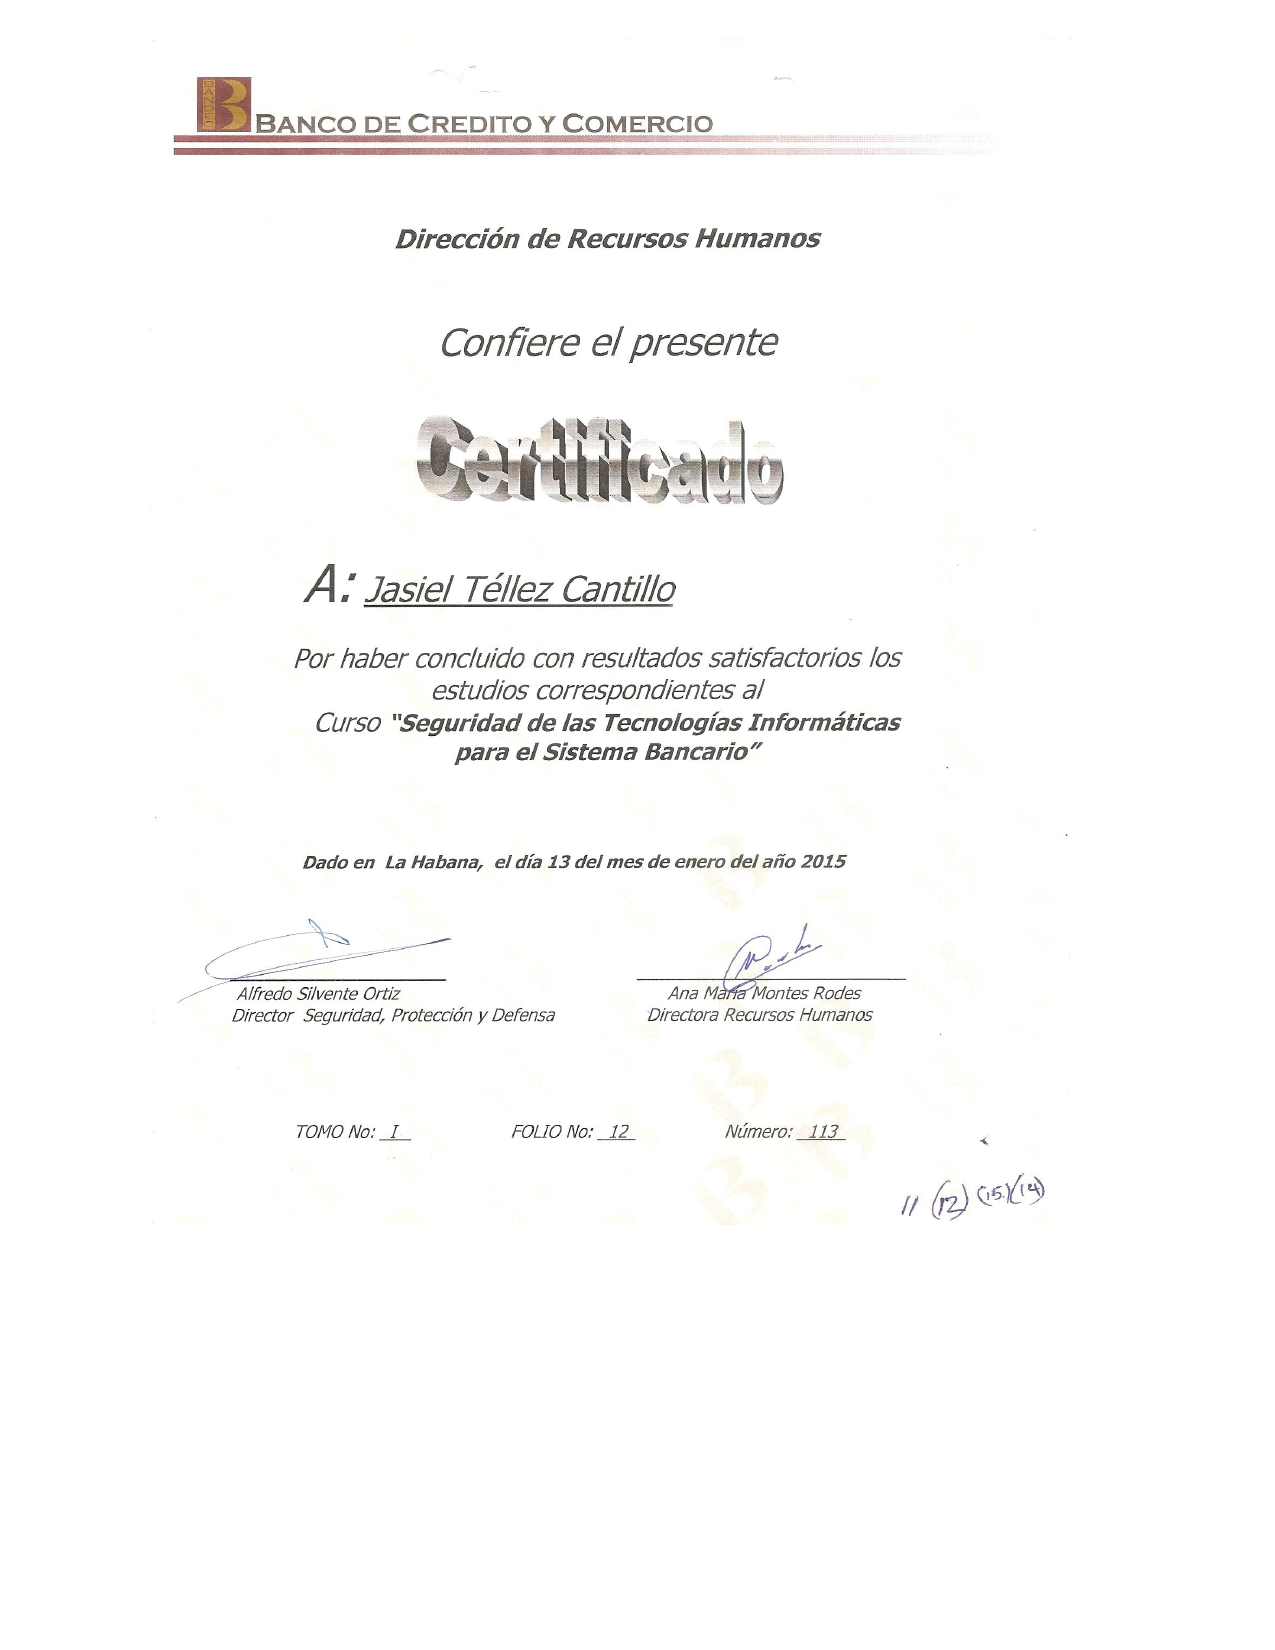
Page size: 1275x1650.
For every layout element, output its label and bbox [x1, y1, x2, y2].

picture [150, 37, 1071, 1225]
